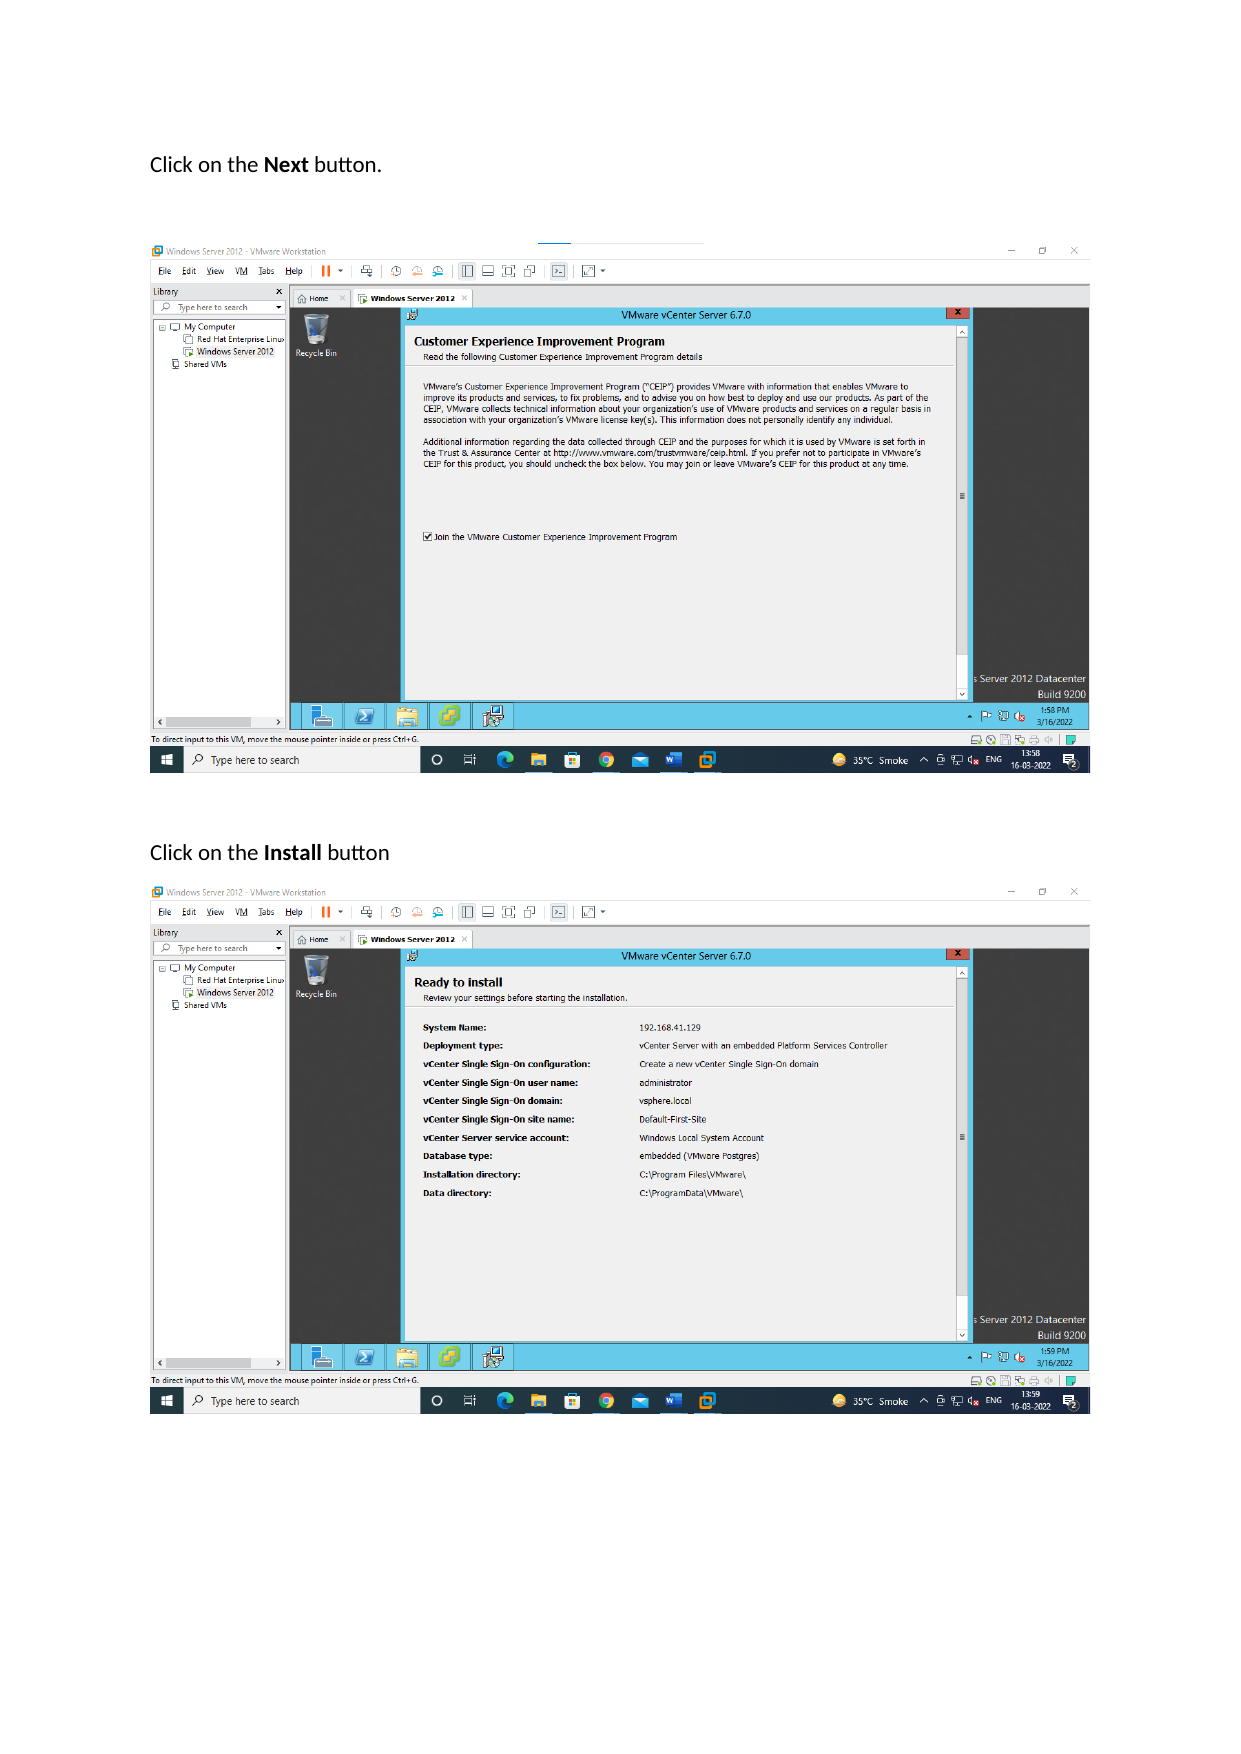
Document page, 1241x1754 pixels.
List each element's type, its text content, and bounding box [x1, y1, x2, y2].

picture [150, 885, 1091, 1414]
text Click on the Install button [150, 838, 1090, 866]
text Click on the Next button. [150, 150, 1090, 178]
picture [150, 243, 1091, 773]
